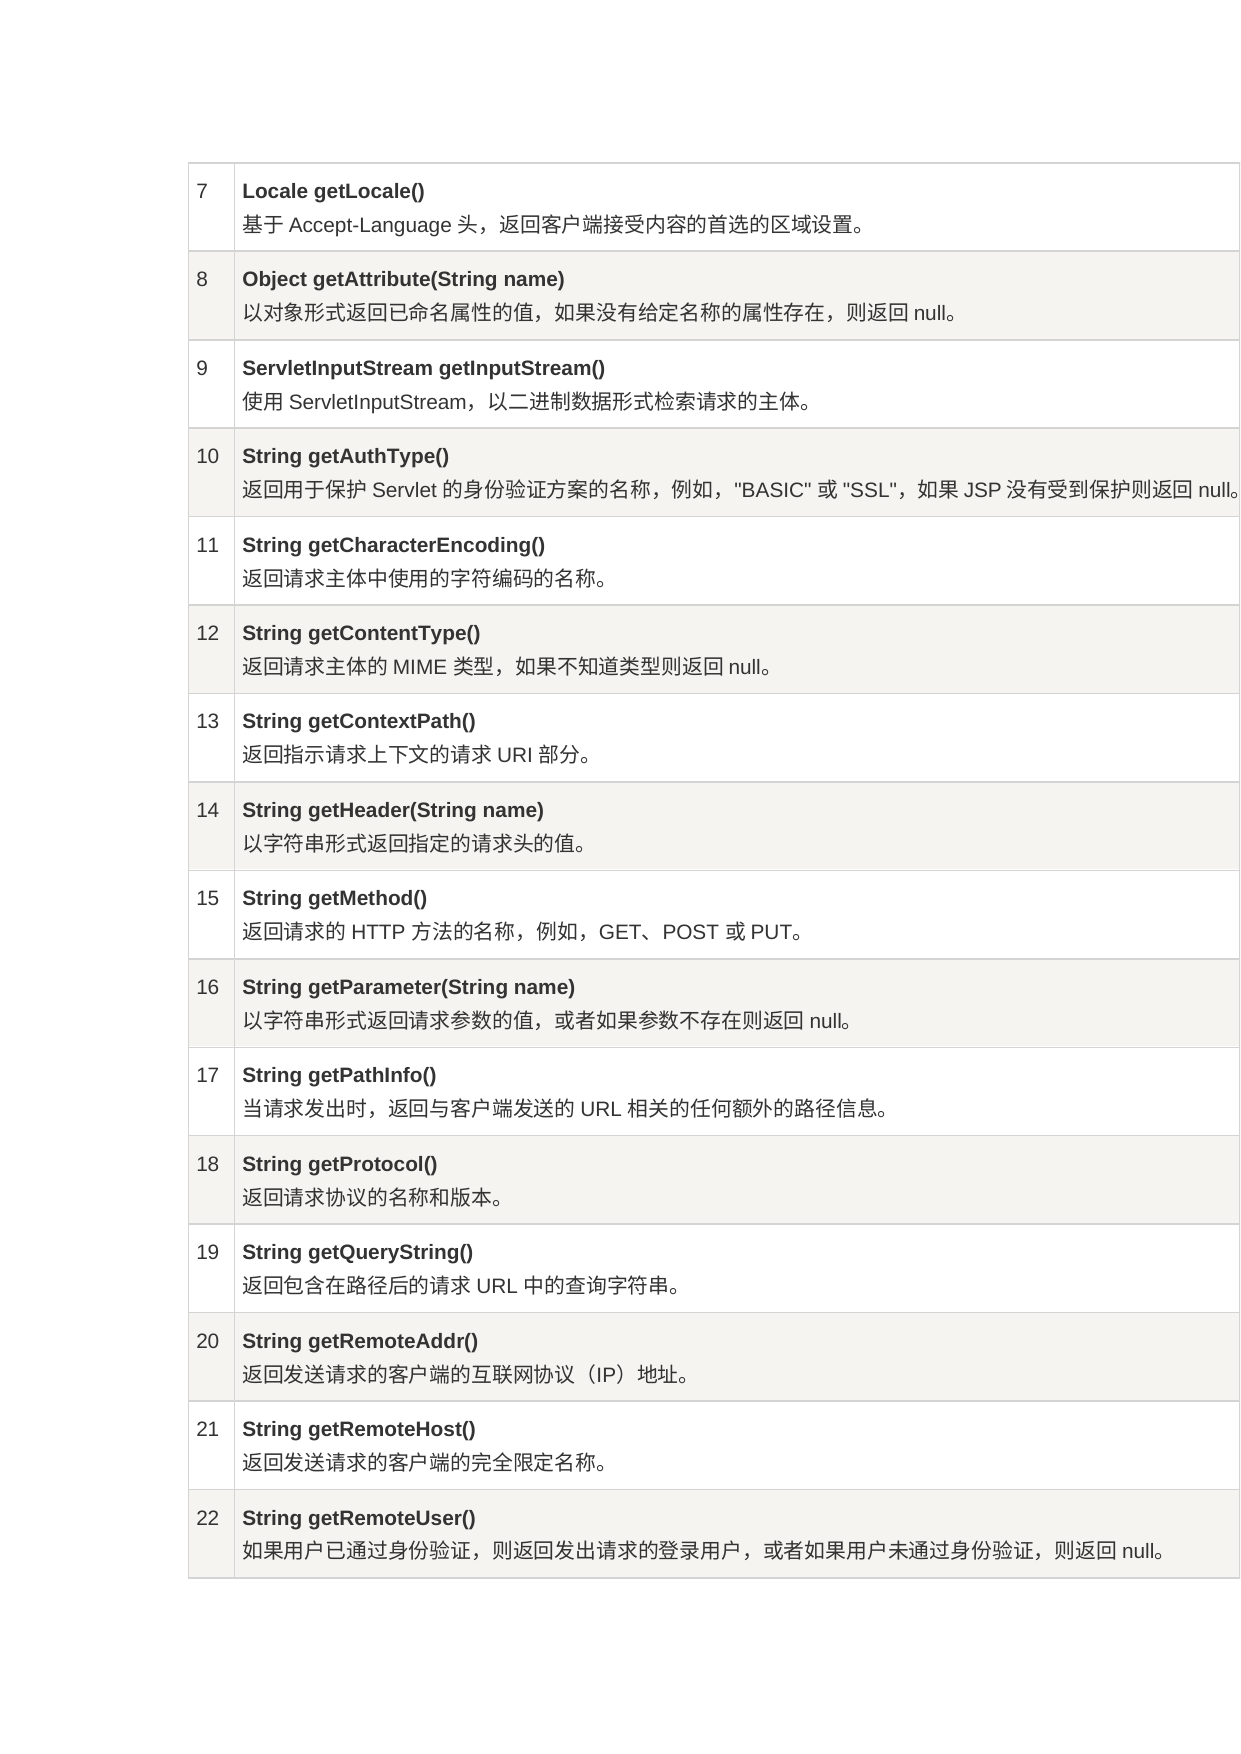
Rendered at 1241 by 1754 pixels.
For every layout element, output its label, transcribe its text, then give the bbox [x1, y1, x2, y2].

table_cell String getContentType() 返回请求主体的 MIME 类型，如果不知道类型则返回 null。 [235, 606, 1239, 693]
table_cell String getContextPath() 返回指示请求上下文的请求 URI 部分。 [235, 694, 1239, 781]
table_cell 15 [189, 871, 234, 958]
table_cell 22 [189, 1490, 234, 1577]
table_cell String getPathInfo() 当请求发出时，返回与客户端发送的 URL 相关的任何额外的路径信息。 [235, 1048, 1239, 1135]
table_cell String getRemoteHost() 返回发送请求的客户端的完全限定名称。 [235, 1402, 1239, 1488]
table_cell String getHeader(String name) 以字符串形式返回指定的请求头的值。 [235, 783, 1239, 869]
table_cell 14 [189, 783, 234, 869]
table_cell String getRemoteUser() 如果用户已通过身份验证，则返回发出请求的登录用户，或者如果用户未通过身份验证，则返回 null。 [235, 1490, 1239, 1577]
table_cell String getParameter(String name) 以字符串形式返回请求参数的值，或者如果参数不存在则返回 null。 [235, 960, 1239, 1046]
table_cell 7 [189, 164, 234, 250]
table_cell String getProtocol() 返回请求协议的名称和版本。 [235, 1136, 1239, 1223]
table_cell String getMethod() 返回请求的 HTTP 方法的名称，例如，GET、POST 或 PUT。 [235, 871, 1239, 958]
table_cell 21 [189, 1402, 234, 1488]
table_cell String getRemoteAddr() 返回发送请求的客户端的互联网协议（IP）地址。 [235, 1313, 1239, 1400]
table_cell 10 [189, 429, 234, 516]
table_cell 19 [189, 1225, 234, 1312]
table_cell 17 [189, 1048, 234, 1135]
table_cell ServletInputStream getInputStream() 使用 ServletInputStream，以二进制数据形式检索请求的主体。 [235, 341, 1239, 427]
table_cell Locale getLocale() 基于 Accept-Language 头，返回客户端接受内容的首选的区域设置。 [235, 164, 1239, 250]
table_cell 9 [189, 341, 234, 427]
table_cell Object getAttribute(String name) 以对象形式返回已命名属性的值，如果没有给定名称的属性存在，则返回 null。 [235, 252, 1239, 339]
table_cell 18 [189, 1136, 234, 1223]
table_cell String getQueryString() 返回包含在路径后的请求 URL 中的查询字符串。 [235, 1225, 1239, 1312]
table_cell 12 [189, 606, 234, 693]
table_cell String getAuthType() 返回用于保护 Servlet 的身份验证方案的名称，例如，"BASIC" 或 "SSL"，如果JSP没有受到保护则返回 null。 [235, 429, 1239, 516]
table_cell 13 [189, 694, 234, 781]
table_cell 20 [189, 1313, 234, 1400]
table_cell 11 [189, 517, 234, 604]
table_cell String getCharacterEncoding() 返回请求主体中使用的字符编码的名称。 [235, 517, 1239, 604]
table_cell 8 [189, 252, 234, 339]
table_cell 16 [189, 960, 234, 1046]
